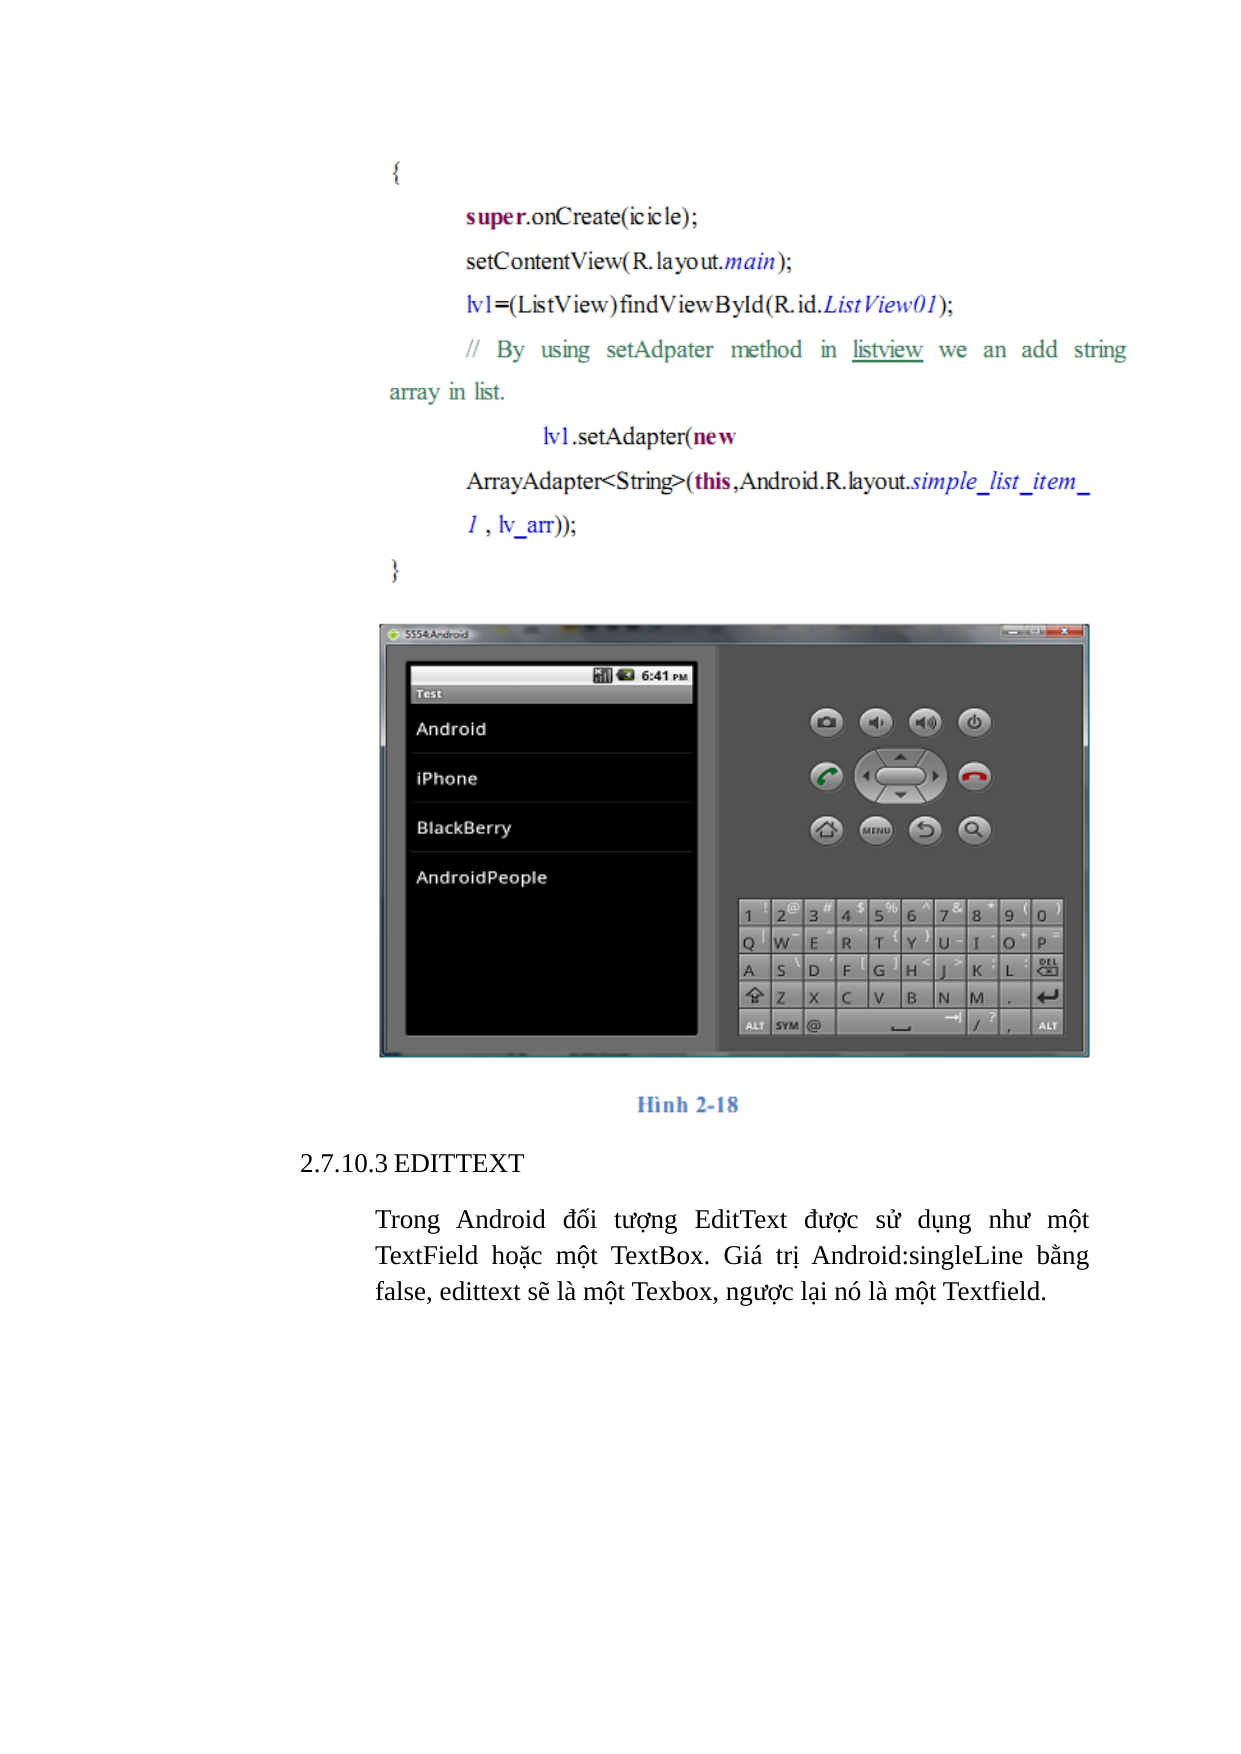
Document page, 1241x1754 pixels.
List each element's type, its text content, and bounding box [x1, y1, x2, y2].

picture [375, 150, 1138, 594]
list EDITTEXT [300, 1147, 1090, 1178]
picture [375, 618, 1093, 1122]
list Trong Android đối tượng EditText được sử dụng như một TextField hoặc một TextBox. Giá trị Android:singleLine bằng false, edittext sẽ là một Texbox, ngược lại nó là một Textfield. [375, 1203, 1090, 1306]
